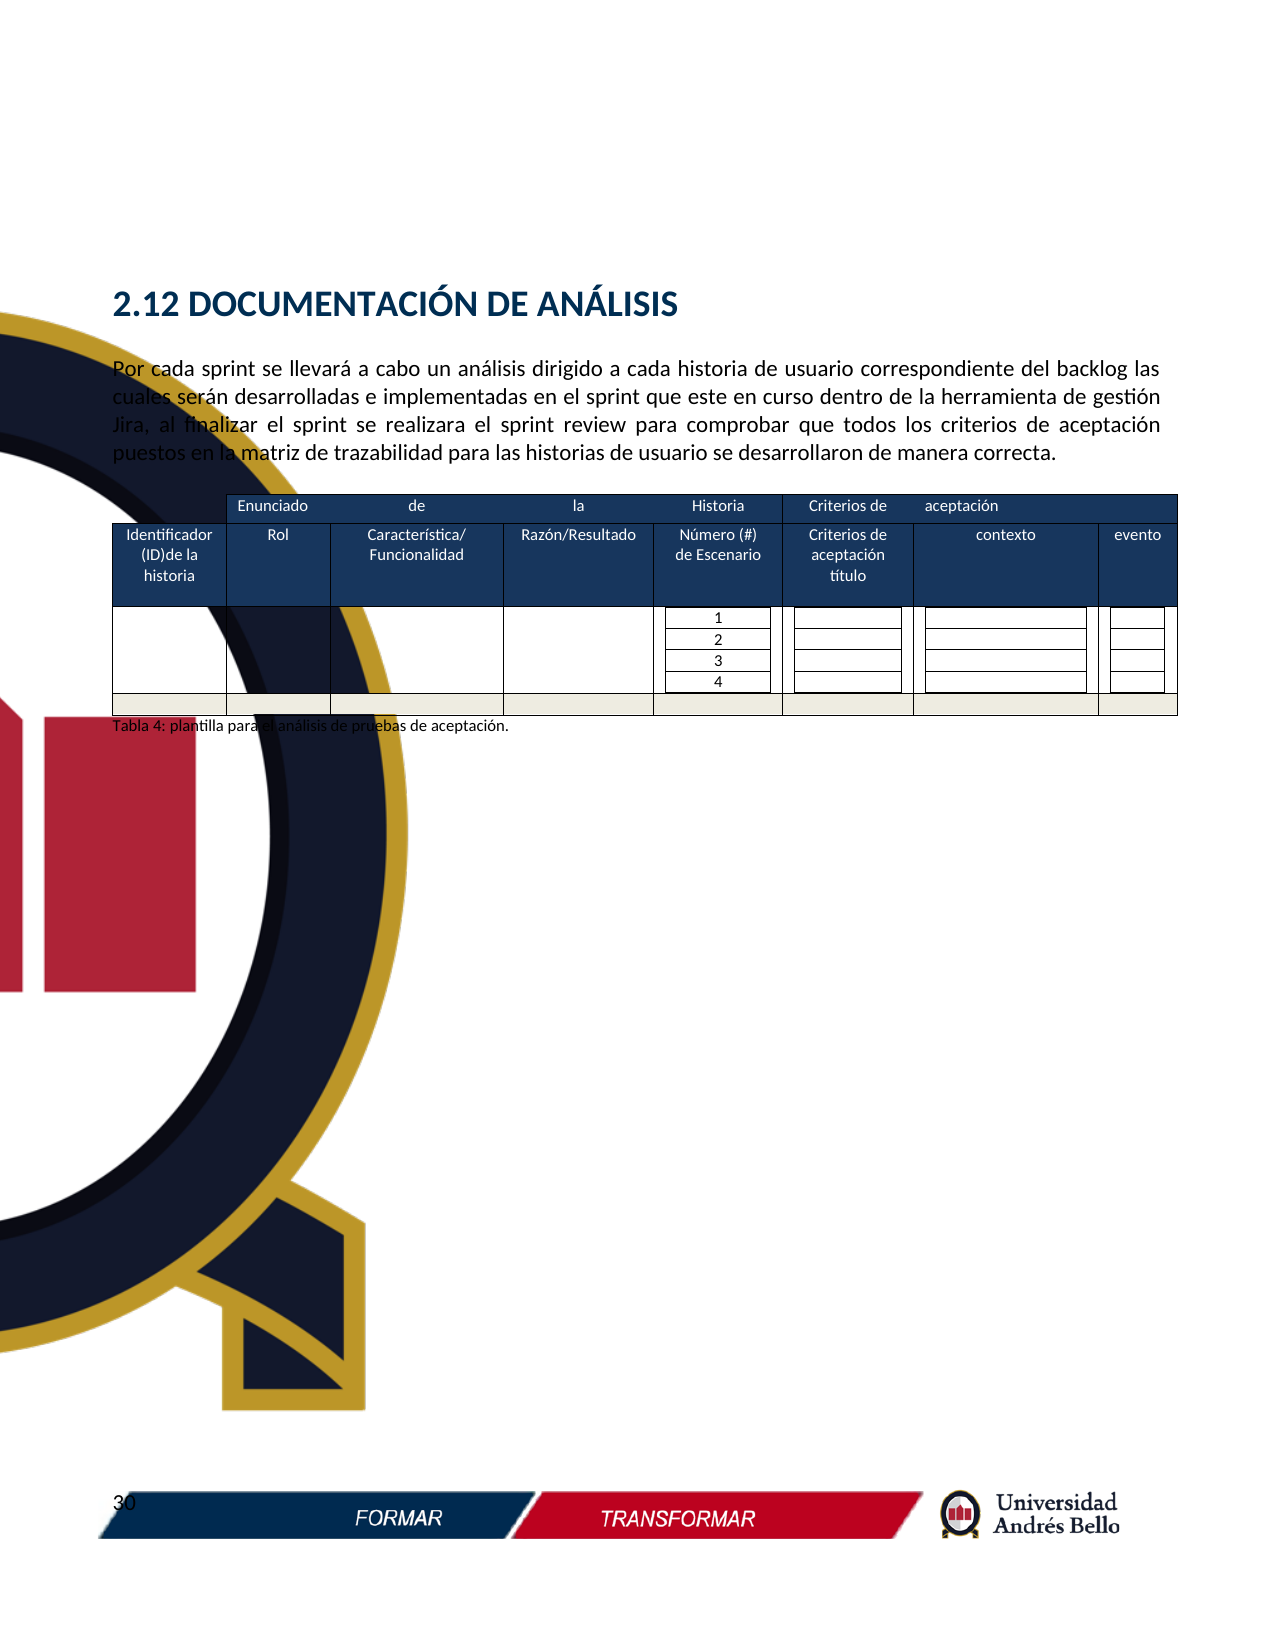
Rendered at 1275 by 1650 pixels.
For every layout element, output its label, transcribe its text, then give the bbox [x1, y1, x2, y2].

table_cell [1111, 672, 1164, 692]
table_cell [795, 650, 901, 671]
table_cell Característica/ Funcionalidad [331, 524, 503, 606]
table_cell evento [1099, 524, 1177, 606]
table_cell [504, 607, 653, 693]
table_cell [914, 694, 1098, 714]
table_header de [330, 495, 503, 523]
table_cell [926, 672, 1086, 692]
table_cell [795, 608, 901, 628]
table_cell [1111, 650, 1164, 671]
table_cell [113, 607, 226, 693]
table_cell Rol [227, 524, 330, 606]
table_cell [926, 650, 1086, 671]
table_cell [1099, 607, 1110, 693]
text Tabla 4: plantilla para el análisis de pruebas de aceptación. [112, 716, 1162, 736]
picture [97, 1489, 1120, 1539]
table_cell [795, 672, 901, 692]
table_cell [666, 629, 770, 649]
table_header Criterios de [783, 495, 913, 523]
table_cell [666, 672, 770, 692]
table_cell [914, 607, 925, 693]
table_cell [926, 629, 1086, 649]
text Por cada sprint se llevará a cabo un análisis dirigido a cada historia de usuario correspondiente del backlog las cuales serán desarrolladas e implementadas en el sprint que este en curso dentro de la herramienta de gestión Jira, al finalizar el sprint se realizara el sprint review para comprobar que todos los criterios de aceptación puestos en la matriz de trazabilidad para las historias de usuario se desarrollaron de manera correcta. [112, 354, 1162, 466]
table_header Enunciado [227, 495, 330, 523]
table_cell [227, 694, 330, 714]
table_cell [783, 607, 794, 693]
table_cell [504, 694, 653, 714]
table_cell Identificador (ID)de la historia [113, 524, 226, 606]
picture [0, 299, 422, 1423]
table_cell [331, 694, 503, 714]
table_cell [654, 607, 665, 693]
table_header [113, 494, 226, 523]
subtitle 2.12 DOCUMENTACIÓN DE ANÁLISIS [112, 280, 1162, 326]
table_cell [666, 608, 770, 628]
table_cell [926, 608, 1086, 628]
table_cell [1111, 629, 1164, 649]
table_header [1098, 495, 1177, 523]
table_cell [113, 694, 226, 714]
table_header aceptación [913, 495, 1098, 523]
table_cell [666, 650, 770, 671]
table_cell [331, 607, 503, 693]
table_cell [902, 607, 913, 693]
table_cell Número (#) de Escenario [654, 524, 782, 606]
table_cell [654, 694, 782, 714]
table_cell [771, 607, 782, 693]
table_cell [783, 694, 913, 714]
table_cell [1165, 607, 1177, 693]
table_header la [503, 495, 654, 523]
table_cell Razón/Resultado [504, 524, 653, 606]
table_cell [1099, 694, 1177, 714]
table_cell [1087, 607, 1098, 693]
table_header Historia [654, 495, 782, 523]
table_cell [227, 607, 330, 693]
table_cell Criterios de aceptación título [783, 524, 913, 606]
table_cell [1111, 608, 1164, 628]
table_cell [795, 629, 901, 649]
table_cell contexto [914, 524, 1098, 606]
